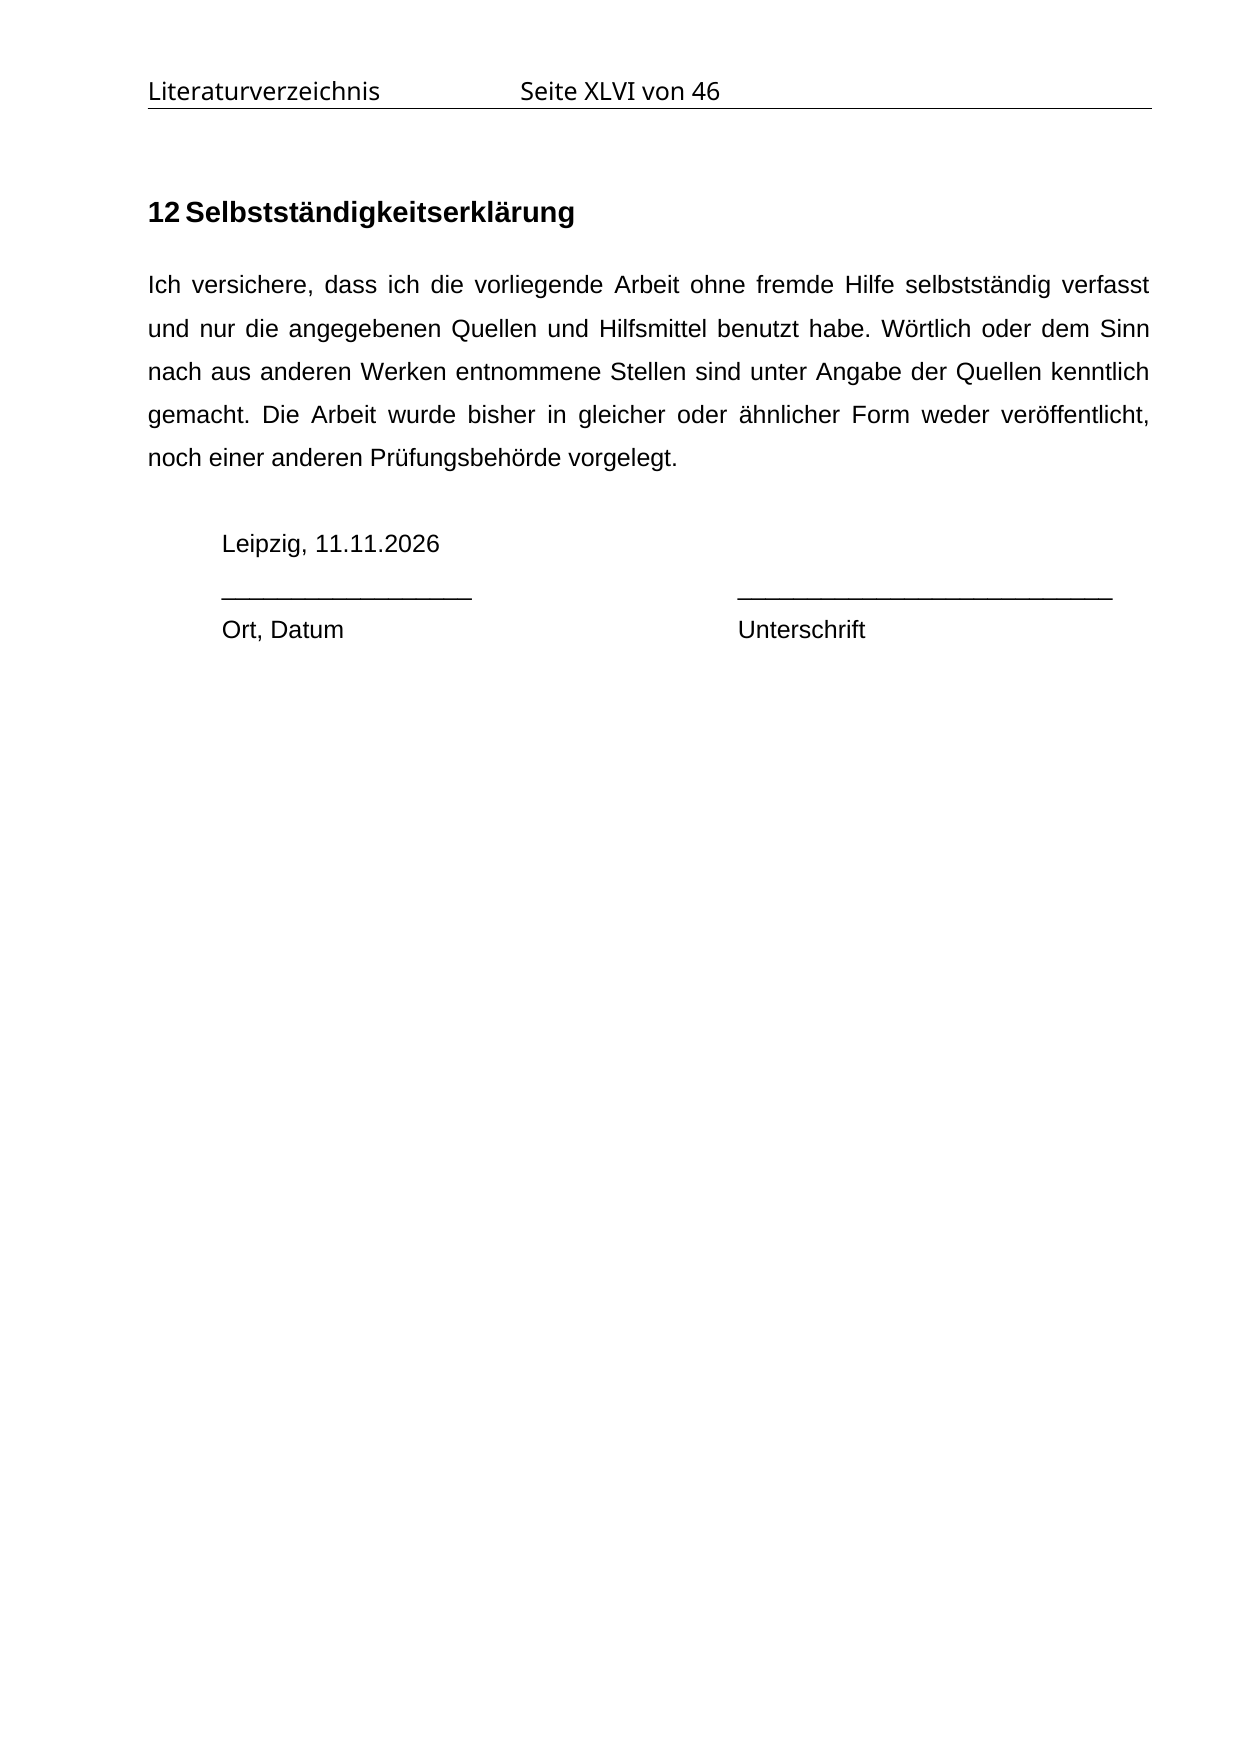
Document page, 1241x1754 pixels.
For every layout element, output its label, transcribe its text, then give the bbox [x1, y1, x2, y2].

text __________________ ___________________________ [148, 572, 1152, 601]
text Ort, Datum Unterschrift [148, 615, 1152, 644]
text Ich versichere, dass ich die vorliegende Arbeit ohne fremde Hilfe selbstständig verfasst und nur die angegebenen Quellen und Hilfsmittel benutzt habe. Wörtlich oder dem Sinn nach aus anderen Werken entnommene Stellen sind unter Angabe der Quellen kenntlich gemacht. Die Arbeit wurde bisher in gleicher oder ähnlicher Form weder veröffentlicht, noch einer anderen Prüfungsbehörde vorgelegt. [148, 270, 1152, 472]
text Leipzig, 28.06.2018 [148, 529, 1152, 558]
subtitle Selbstständigkeitserklärung [148, 195, 1152, 229]
